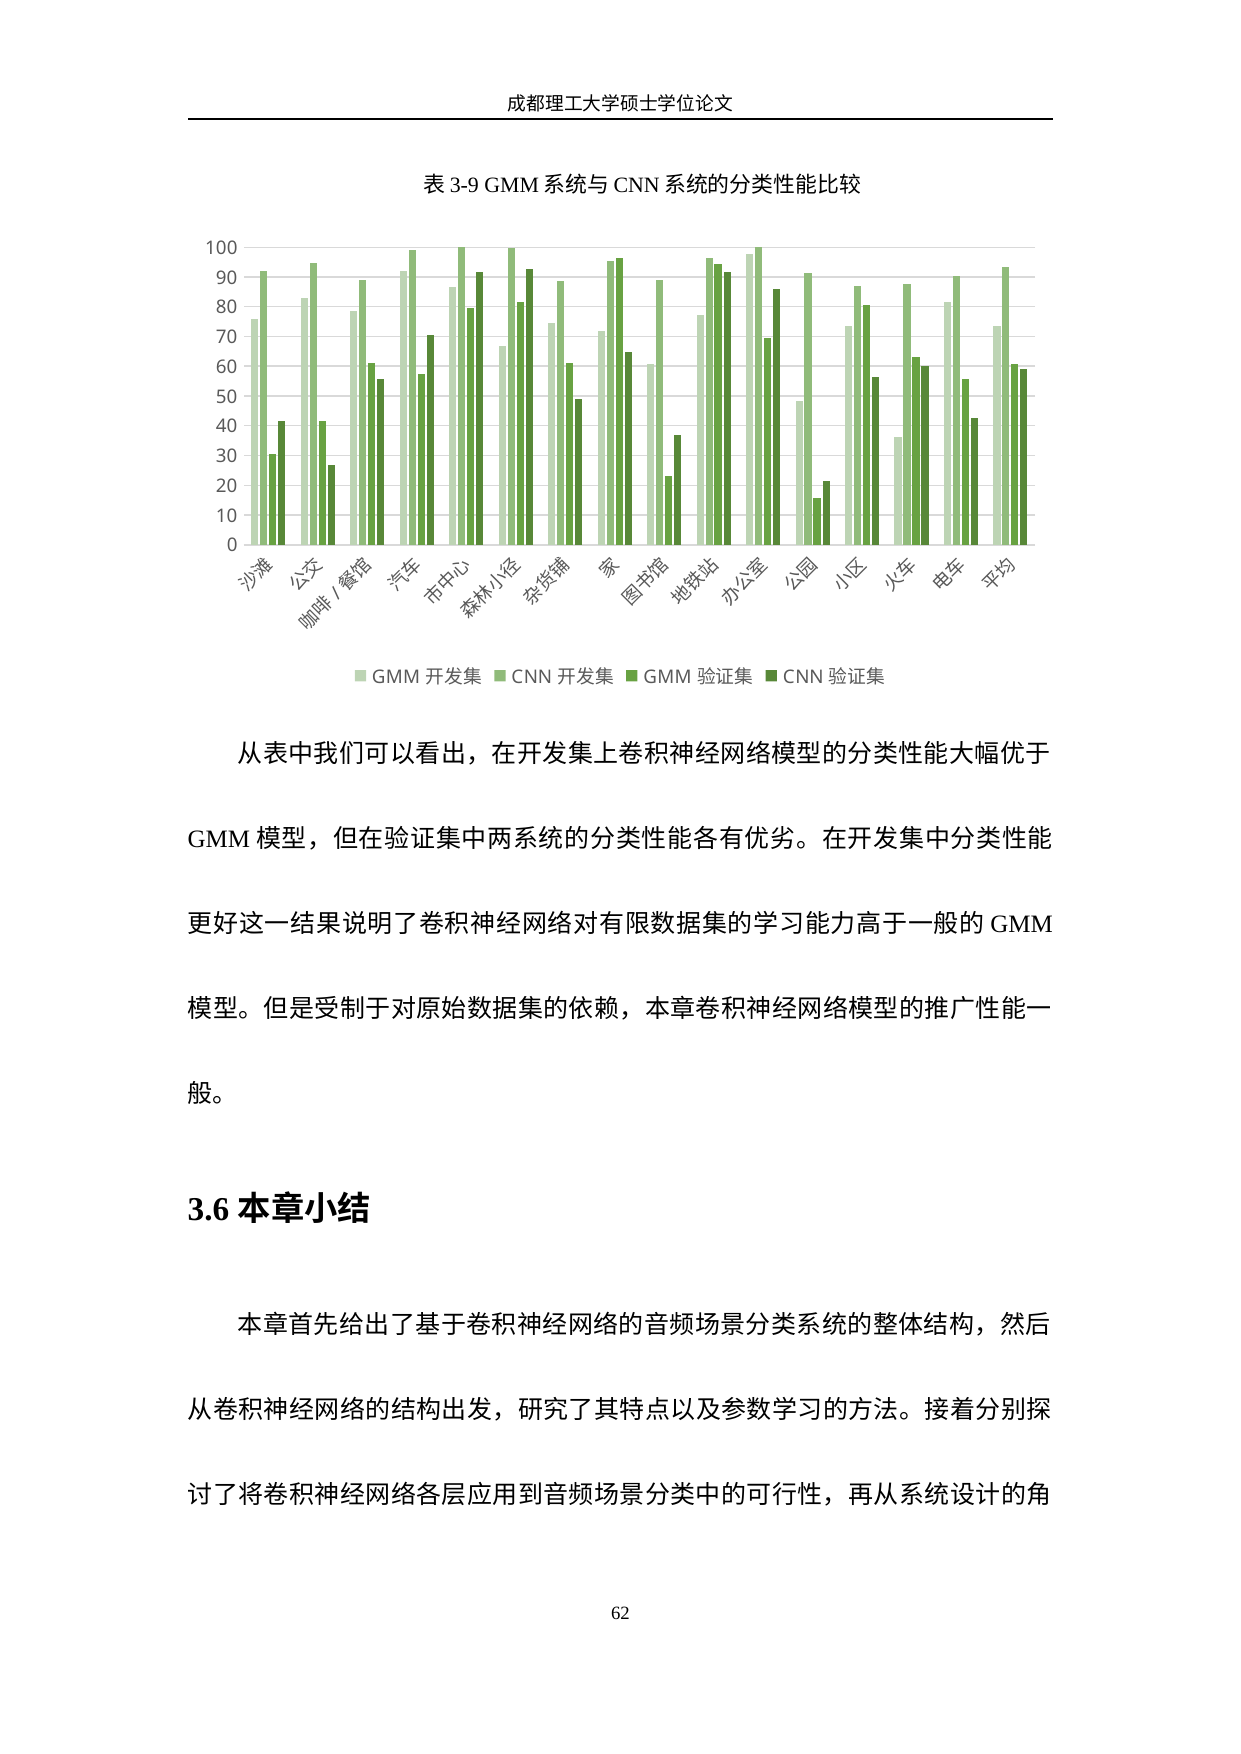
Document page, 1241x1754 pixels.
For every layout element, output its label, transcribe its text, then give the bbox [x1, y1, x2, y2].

subtitle 表3-9 GMM系统与CNN系统的分类性能比较 [187, 166, 1053, 199]
text 从表中我们可以看出，在开发集上卷积神经网络模型的分类性能大幅优于GMM模型，但在验证集中两系统的分类性能各有优劣。在开发集中分类性能更好这一结果说明了卷积神经网络对有限数据集的学习能力高于一般的GMM模型。但是受制于对原始数据集的依赖，本章卷积神经网络模型的推广性能一般。 [187, 718, 1053, 1125]
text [187, 1289, 1053, 1526]
subtitle 3.6 本章小结 [187, 1172, 1053, 1239]
